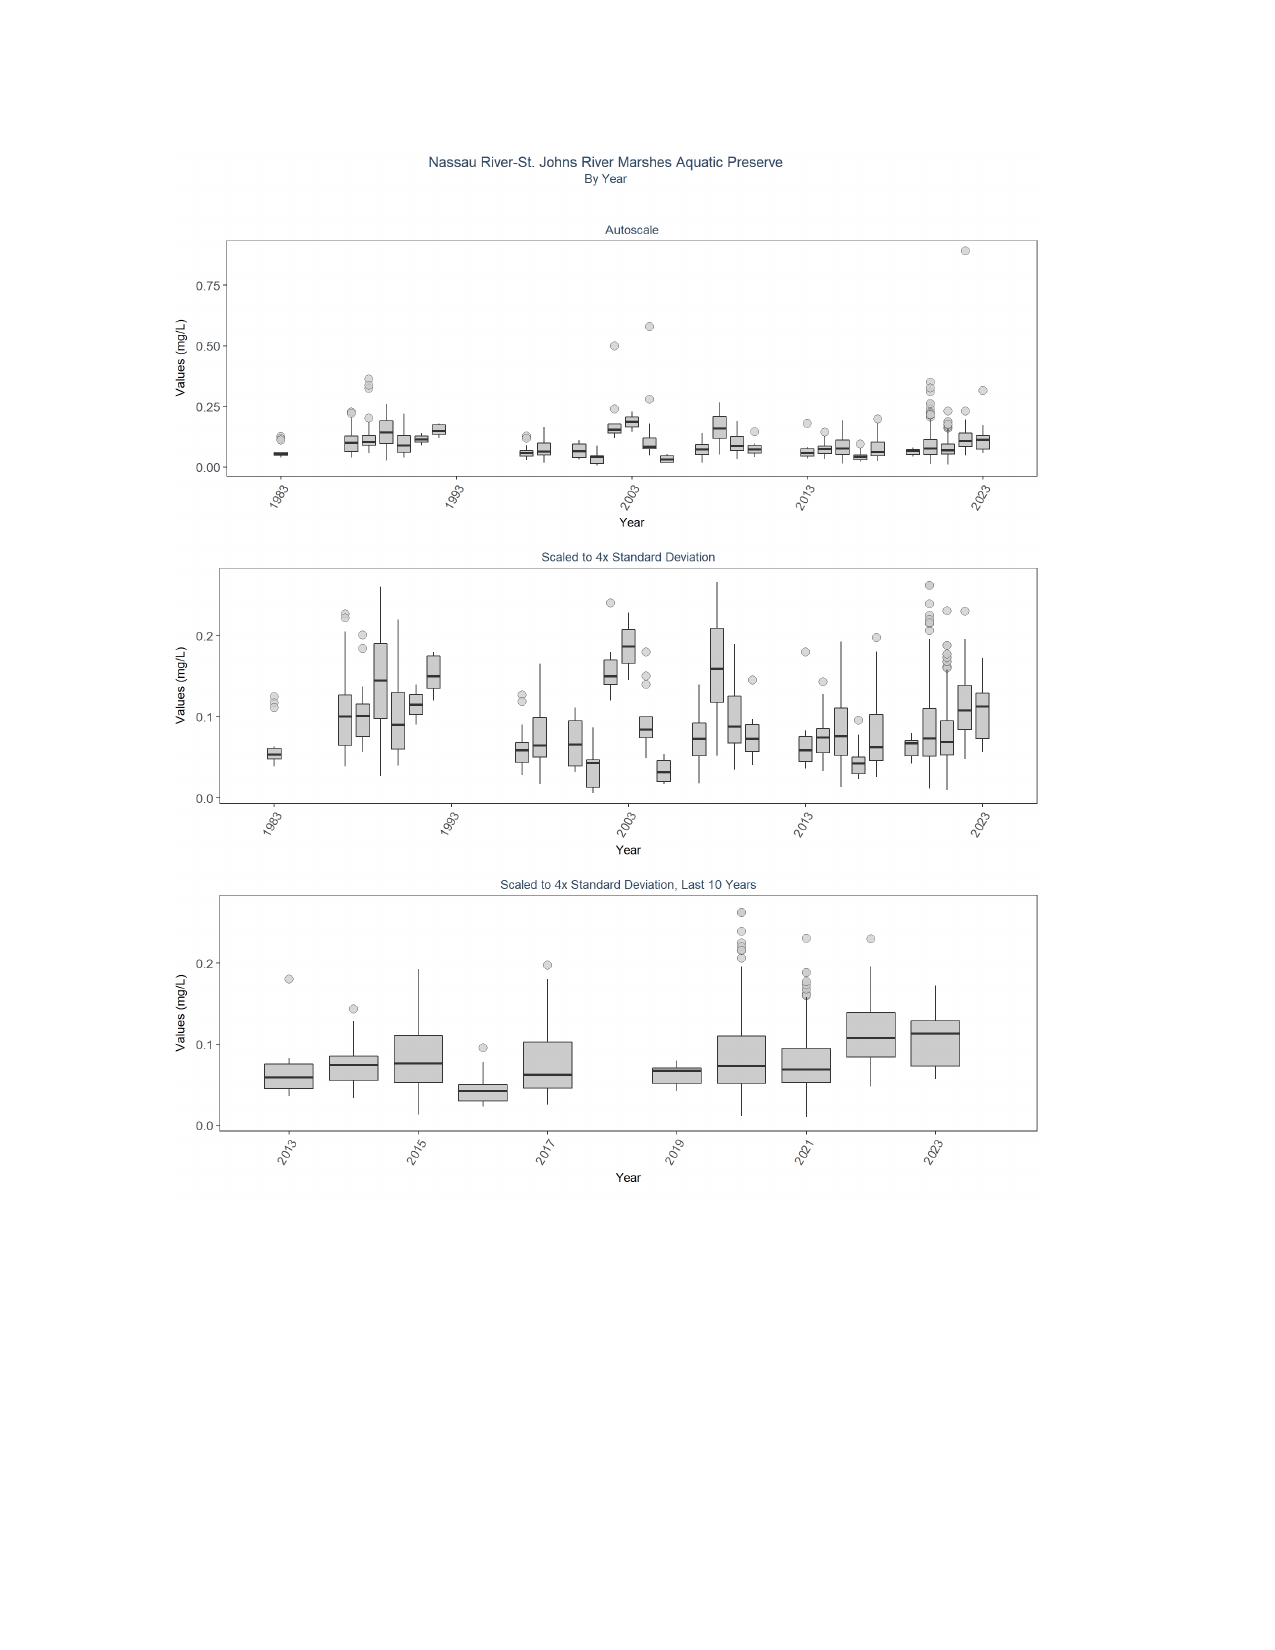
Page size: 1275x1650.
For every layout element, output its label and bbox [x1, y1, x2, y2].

picture [168, 150, 1044, 1200]
